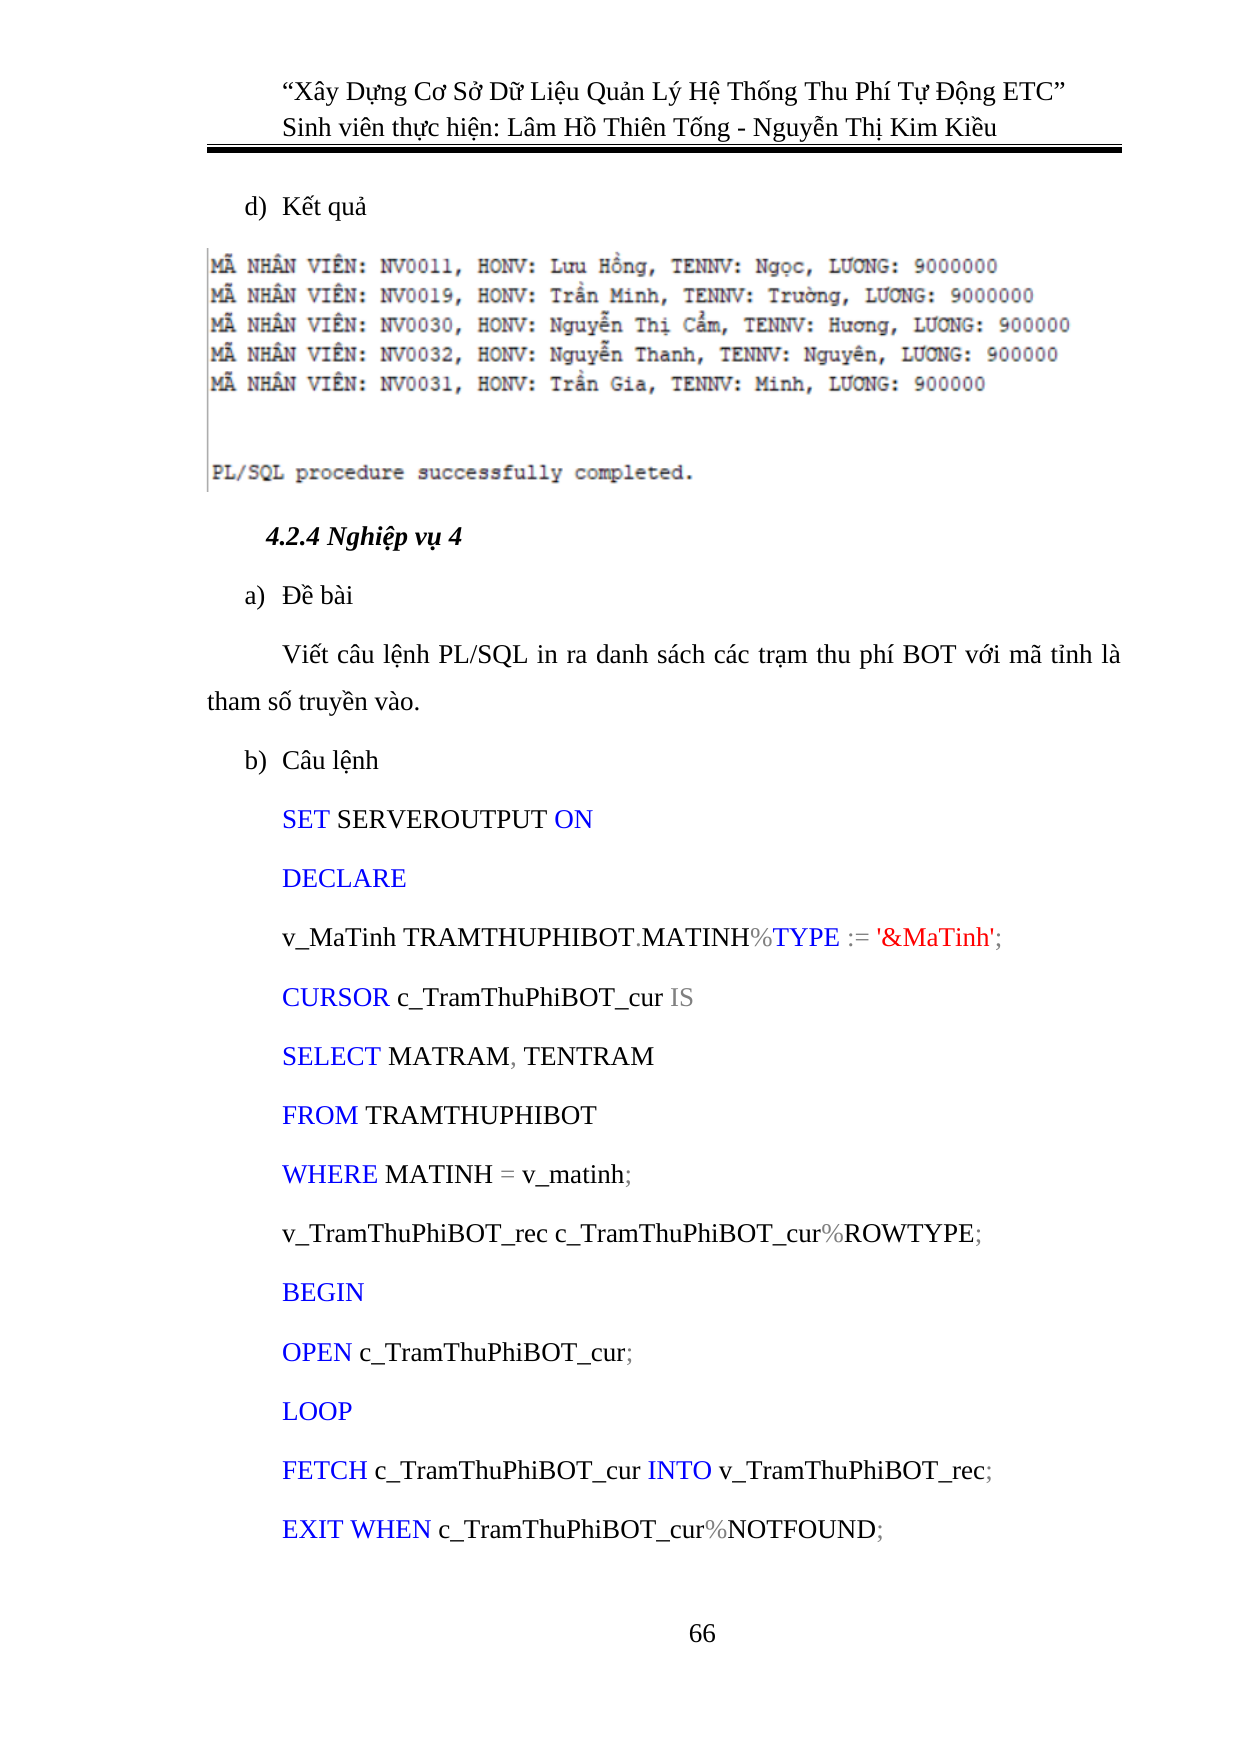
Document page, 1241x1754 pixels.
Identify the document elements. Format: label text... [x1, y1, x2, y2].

text OPEN c_TramThuPhiBOT_cur; [207, 1336, 1122, 1367]
list Đề bài [244, 579, 1122, 610]
text v_TramThuPhiBOT_rec c_TramThuPhiBOT_cur%ROWTYPE; [207, 1217, 1122, 1248]
picture [206, 248, 1123, 492]
text CURSOR c_TramThuPhiBOT_cur IS [207, 981, 1122, 1012]
list Kết quả [244, 190, 1122, 221]
text EXIT WHEN c_TramThuPhiBOT_cur%NOTFOUND; [207, 1513, 1122, 1544]
text LOOP [207, 1395, 1122, 1426]
text v_MaTinh TRAMTHUPHIBOT.MATINH%TYPE := '&MaTinh'; [207, 921, 1122, 953]
text FETCH c_TramThuPhiBOT_cur INTO v_TramThuPhiBOT_rec; [207, 1454, 1122, 1485]
text DECLARE [207, 862, 1122, 893]
text FROM TRAMTHUPHIBOT [207, 1099, 1122, 1130]
list Câu lệnh [244, 744, 1122, 775]
text SET SERVEROUTPUT ON [207, 803, 1122, 834]
text Nghiệp vụ 4 [266, 520, 1122, 551]
text BEGIN [207, 1276, 1122, 1308]
text Viết câu lệnh PL/SQL in ra danh sách các trạm thu phí BOT với mã tỉnh là tham số truyền vào. [207, 638, 1122, 716]
text WHERE MATINH = v_matinh; [207, 1158, 1122, 1189]
text SELECT MATRAM, TENTRAM [207, 1040, 1122, 1071]
